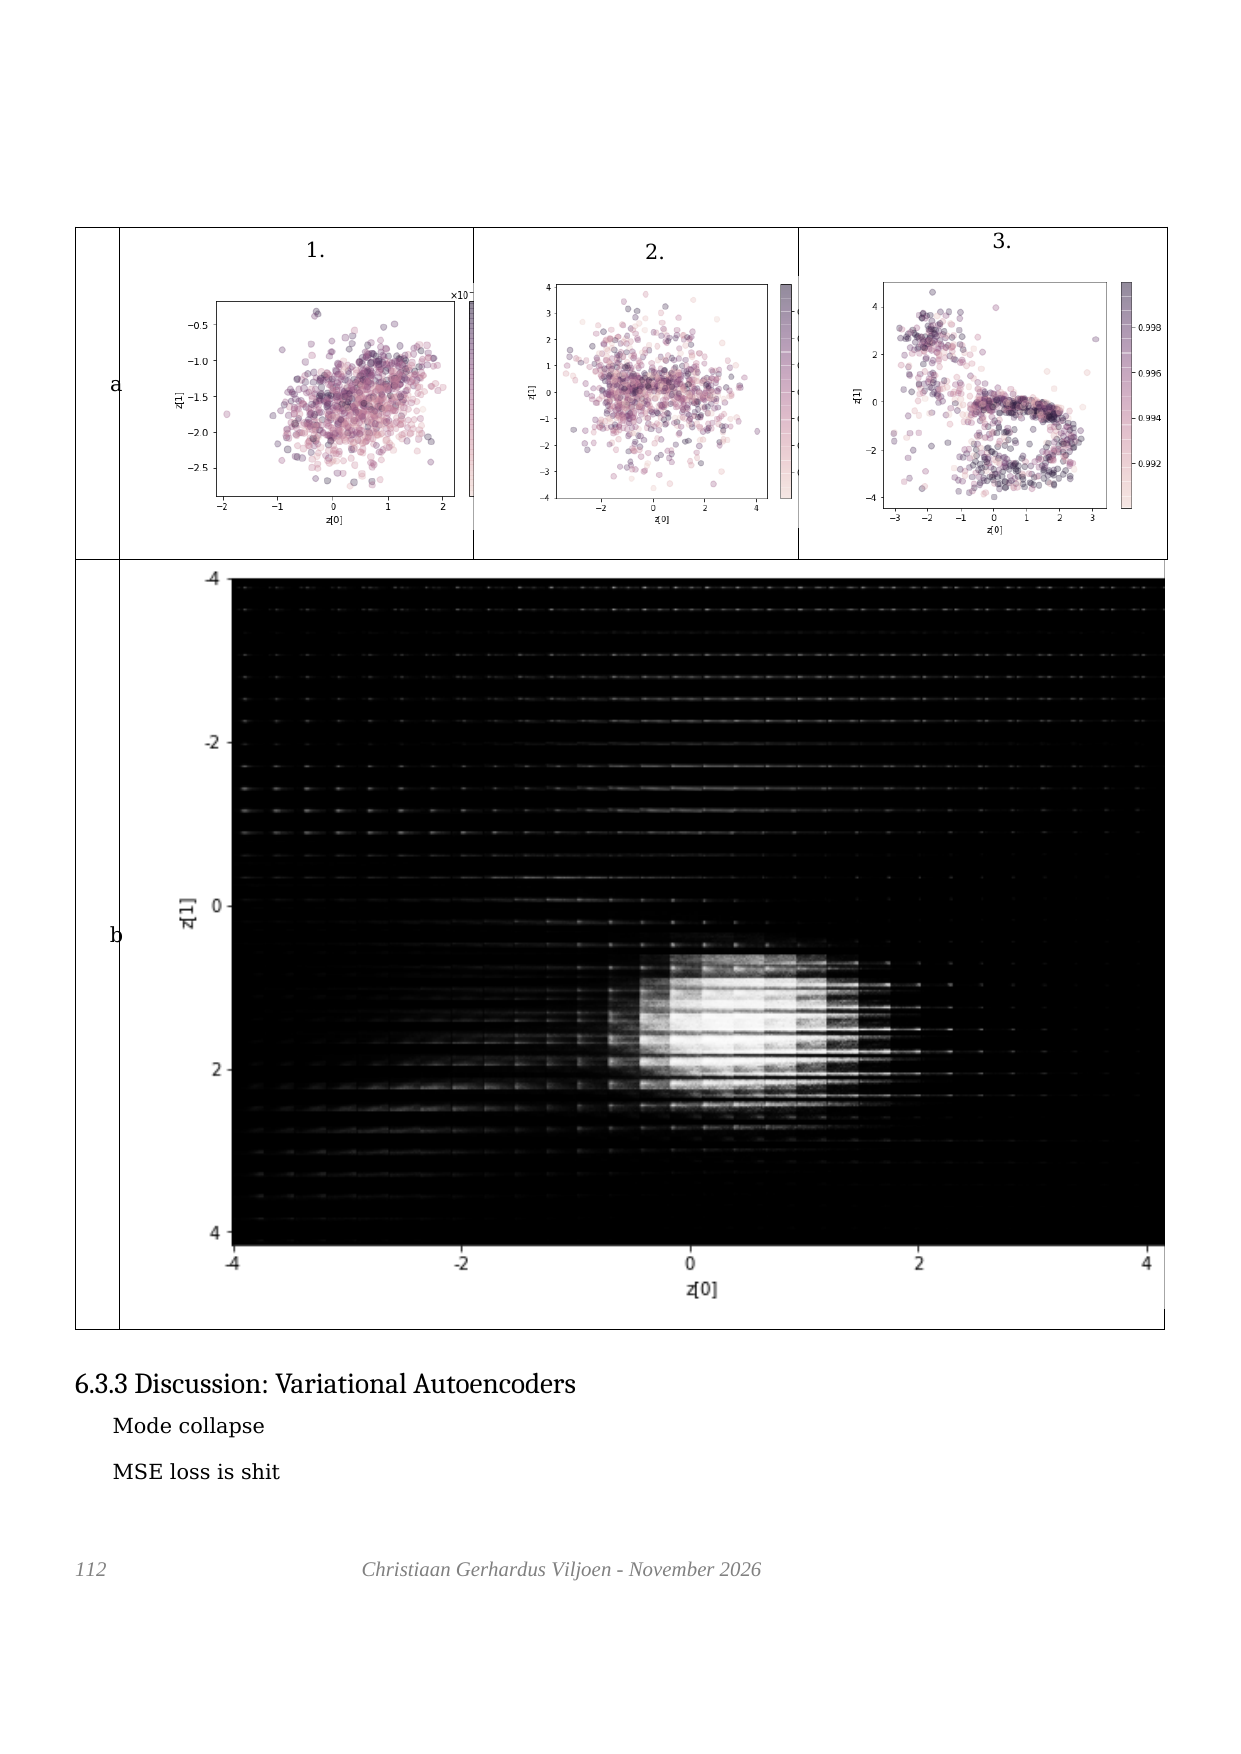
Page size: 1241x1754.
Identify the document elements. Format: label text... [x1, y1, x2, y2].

picture [168, 560, 1165, 1309]
table_cell 1. [120, 228, 473, 559]
table_cell [120, 560, 1164, 1329]
table_cell a [76, 228, 119, 559]
picture [168, 283, 474, 530]
text Mode collapse [112, 1413, 1165, 1438]
subtitle Discussion: Variational Autoencoders [75, 1367, 1165, 1401]
table_cell 2. [474, 228, 798, 559]
table_cell b [76, 560, 119, 1329]
text MSE loss is shit [112, 1459, 1165, 1484]
table_cell 3. [799, 228, 1167, 559]
picture [522, 276, 799, 528]
picture [847, 273, 1166, 539]
